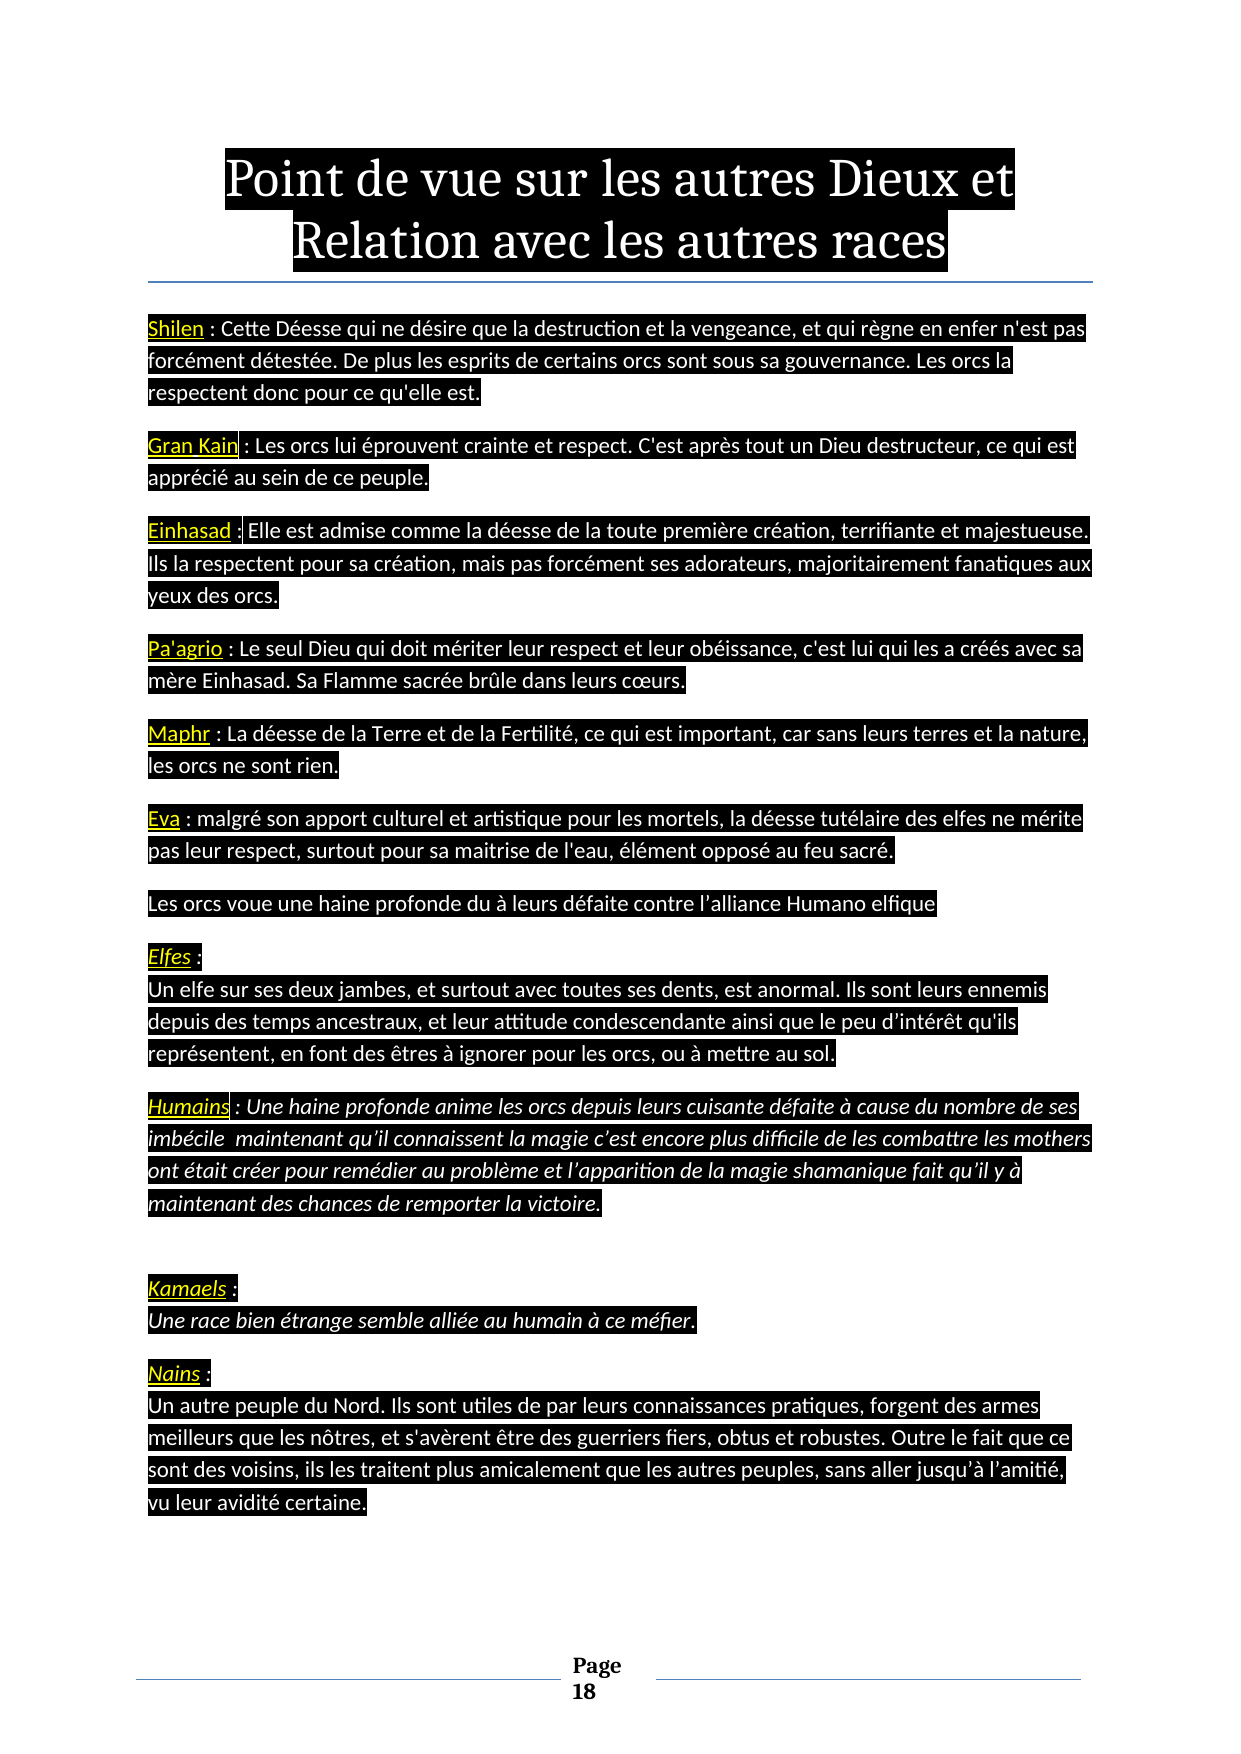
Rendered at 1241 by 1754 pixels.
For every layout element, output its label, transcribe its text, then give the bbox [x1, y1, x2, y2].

text Kamaels : Une race bien étrange semble alliée au humain à ce méfier. [148, 1274, 1093, 1334]
text Maphr : La déesse de la Terre et de la Fertilité, ce qui est important, car sans leurs terres et la nature, les orcs ne sont rien. [148, 719, 1093, 779]
text Humains : Une haine profonde anime les orcs depuis leurs cuisante défaite à cause du nombre de ses imbécile maintenant qu’il connaissent la magie c’est encore plus difficile de les combattre les mothers ont était créer pour remédier au problème et l’apparition de la magie shamanique fait qu’il y à maintenant des chances de remporter la victoire. [148, 1092, 1093, 1249]
text Shilen : Cette Déesse qui ne désire que la destruction et la vengeance, et qui règne en enfer n'est pas forcément détestée. De plus les esprits de certains orcs sont sous sa gouvernance. Les orcs la respectent donc pour ce qu'elle est. [148, 314, 1093, 406]
text Einhasad : Elle est admise comme la déesse de la toute première création, terrifiante et majestueuse. Ils la respectent pour sa création, mais pas forcément ses adorateurs, majoritairement fanatiques aux yeux des orcs. [148, 516, 1093, 609]
text Eva : malgré son apport culturel et artistique pour les mortels, la déesse tutélaire des elfes ne mérite pas leur respect, surtout pour sa maitrise de l'eau, élément opposé au feu sacré. [148, 804, 1093, 864]
text Les orcs voue une haine profonde du à leurs défaite contre l’alliance Humano elfique [148, 889, 1093, 917]
text Gran Kain : Les orcs lui éprouvent crainte et respect. C'est après tout un Dieu destructeur, ce qui est apprécié au sein de ce peuple. [148, 431, 1093, 491]
title Point de vue sur les autres Dieux et Relation avec les autres races [148, 148, 1093, 281]
text Pa'agrio : Le seul Dieu qui doit mériter leur respect et leur obéissance, c'est lui qui les a créés avec sa mère Einhasad. Sa Flamme sacrée brûle dans leurs cœurs. [148, 634, 1093, 694]
text Elfes : Un elfe sur ses deux jambes, et surtout avec toutes ses dents, est anormal. Ils sont leurs ennemis depuis des temps ancestraux, et leur attitude condescendante ainsi que le peu d’intérêt qu'ils représentent, en font des êtres à ignorer pour les orcs, ou à mettre au sol. [148, 942, 1093, 1067]
text Nains : Un autre peuple du Nord. Ils sont utiles de par leurs connaissances pratiques, forgent des armes meilleurs que les nôtres, et s'avèrent être des guerriers fiers, obtus et robustes. Outre le fait que ce sont des voisins, ils les traitent plus amicalement que les autres peuples, sans aller jusqu’à l’amitié, vu leur avidité certaine. [148, 1359, 1093, 1516]
